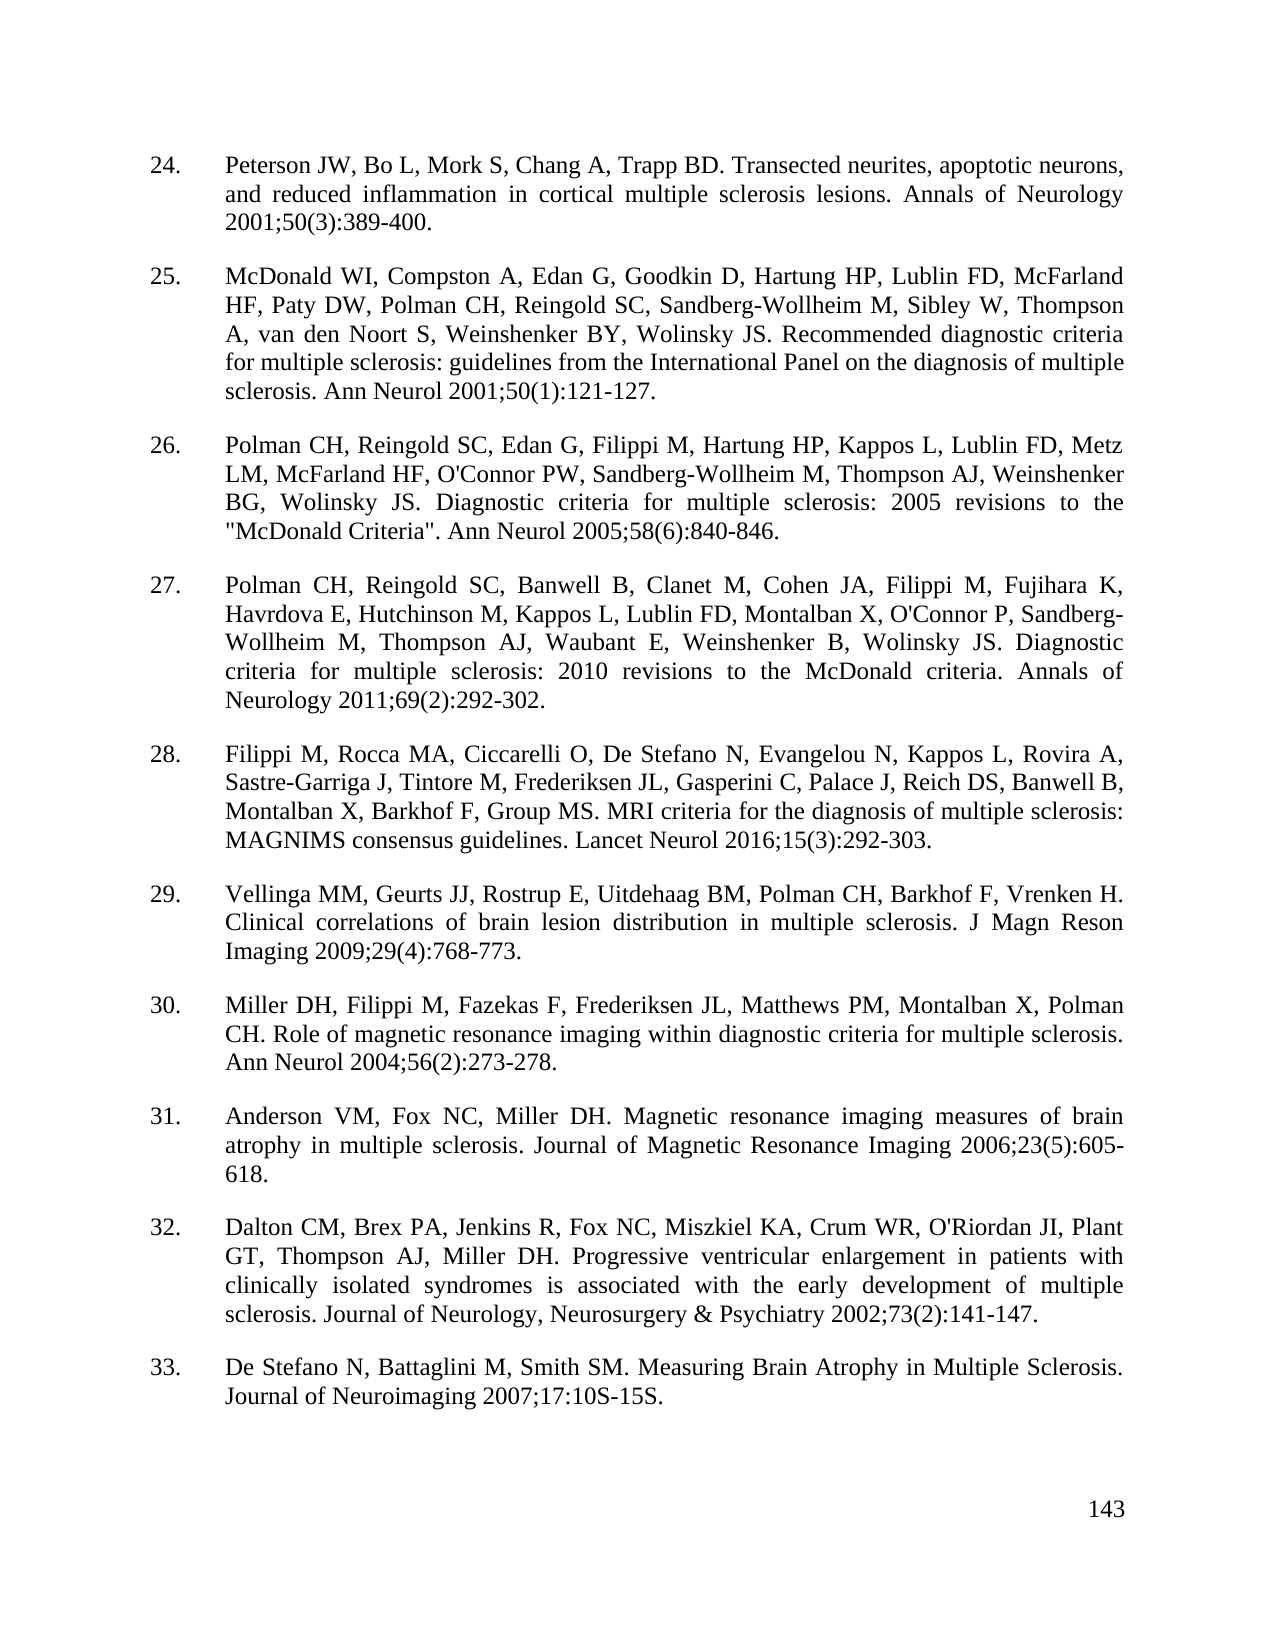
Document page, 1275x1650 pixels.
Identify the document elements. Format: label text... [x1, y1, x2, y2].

text 32. Dalton CM, Brex PA, Jenkins R, Fox NC, Miszkiel KA, Crum WR, O'Riordan JI, Plant GT, Thompson AJ, Miller DH. Progressive ventricular enlargement in patients with clinically isolated syndromes is associated with the early development of multiple sclerosis. Journal of Neurology, Neurosurgery & Psychiatry 2002;73(2):141-147. [150, 1212, 1125, 1327]
text 31. Anderson VM, Fox NC, Miller DH. Magnetic resonance imaging measures of brain atrophy in multiple sclerosis. Journal of Magnetic Resonance Imaging 2006;23(5):605-618. [150, 1101, 1125, 1187]
text 24. Peterson JW, Bo L, Mork S, Chang A, Trapp BD. Transected neurites, apoptotic neurons, and reduced inflammation in cortical multiple sclerosis lesions. Annals of Neurology 2001;50(3):389-400. [150, 150, 1125, 236]
text 28. Filippi M, Rocca MA, Ciccarelli O, De Stefano N, Evangelou N, Kappos L, Rovira A, Sastre-Garriga J, Tintore M, Frederiksen JL, Gasperini C, Palace J, Reich DS, Banwell B, Montalban X, Barkhof F, Group MS. MRI criteria for the diagnosis of multiple sclerosis: MAGNIMS consensus guidelines. Lancet Neurol 2016;15(3):292-303. [150, 739, 1125, 854]
text 26. Polman CH, Reingold SC, Edan G, Filippi M, Hartung HP, Kappos L, Lublin FD, Metz LM, McFarland HF, O'Connor PW, Sandberg-Wollheim M, Thompson AJ, Weinshenker BG, Wolinsky JS. Diagnostic criteria for multiple sclerosis: 2005 revisions to the "McDonald Criteria". Ann Neurol 2005;58(6):840-846. [150, 430, 1125, 545]
text 27. Polman CH, Reingold SC, Banwell B, Clanet M, Cohen JA, Filippi M, Fujihara K, Havrdova E, Hutchinson M, Kappos L, Lublin FD, Montalban X, O'Connor P, Sandberg-Wollheim M, Thompson AJ, Waubant E, Weinshenker B, Wolinsky JS. Diagnostic criteria for multiple sclerosis: 2010 revisions to the McDonald criteria. Annals of Neurology 2011;69(2):292-302. [150, 570, 1125, 714]
text 30. Miller DH, Filippi M, Fazekas F, Frederiksen JL, Matthews PM, Montalban X, Polman CH. Role of magnetic resonance imaging within diagnostic criteria for multiple sclerosis. Ann Neurol 2004;56(2):273-278. [150, 990, 1125, 1076]
text 25. McDonald WI, Compston A, Edan G, Goodkin D, Hartung HP, Lublin FD, McFarland HF, Paty DW, Polman CH, Reingold SC, Sandberg-Wollheim M, Sibley W, Thompson A, van den Noort S, Weinshenker BY, Wolinsky JS. Recommended diagnostic criteria for multiple sclerosis: guidelines from the International Panel on the diagnosis of multiple sclerosis. Ann Neurol 2001;50(1):121-127. [150, 261, 1125, 405]
text 29. Vellinga MM, Geurts JJ, Rostrup E, Uitdehaag BM, Polman CH, Barkhof F, Vrenken H. Clinical correlations of brain lesion distribution in multiple sclerosis. J Magn Reson Imaging 2009;29(4):768-773. [150, 879, 1125, 965]
text 33. De Stefano N, Battaglini M, Smith SM. Measuring Brain Atrophy in Multiple Sclerosis. Journal of Neuroimaging 2007;17:10S-15S. [150, 1352, 1125, 1410]
